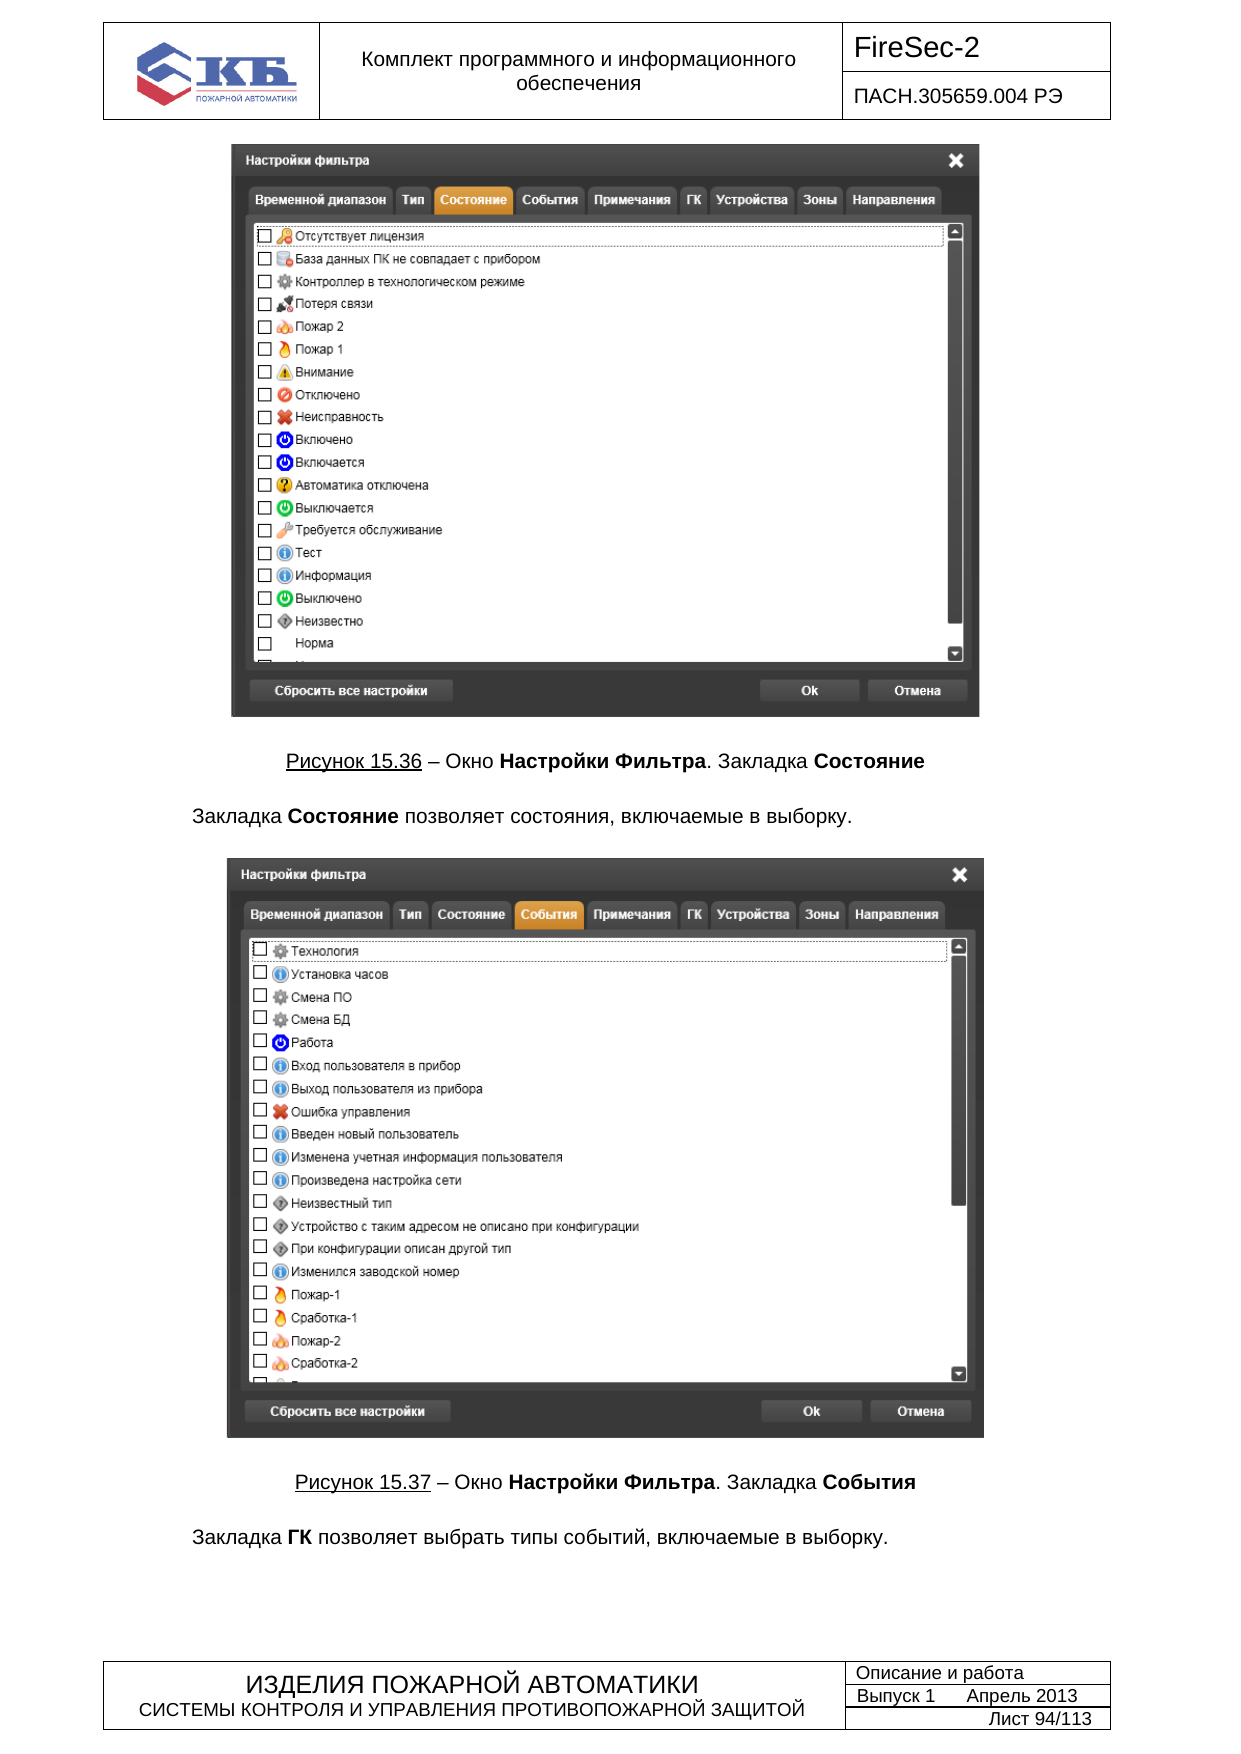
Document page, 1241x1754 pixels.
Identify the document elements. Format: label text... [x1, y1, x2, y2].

picture [231, 144, 980, 717]
picture [133, 34, 310, 115]
list Закладка Состояние позволяет состояния, включаемые в выборку. [118, 803, 1092, 827]
picture [226, 858, 984, 1438]
list Закладка ГК позволяет выбрать типы событий, включаемые в выборку. [118, 1524, 1092, 1548]
list Рисунок 15.36 – Окно Настройки Фильтра. Закладка Состояние [118, 748, 1092, 772]
list Рисунок 15.37 – Окно Настройки Фильтра. Закладка События [118, 1469, 1092, 1493]
